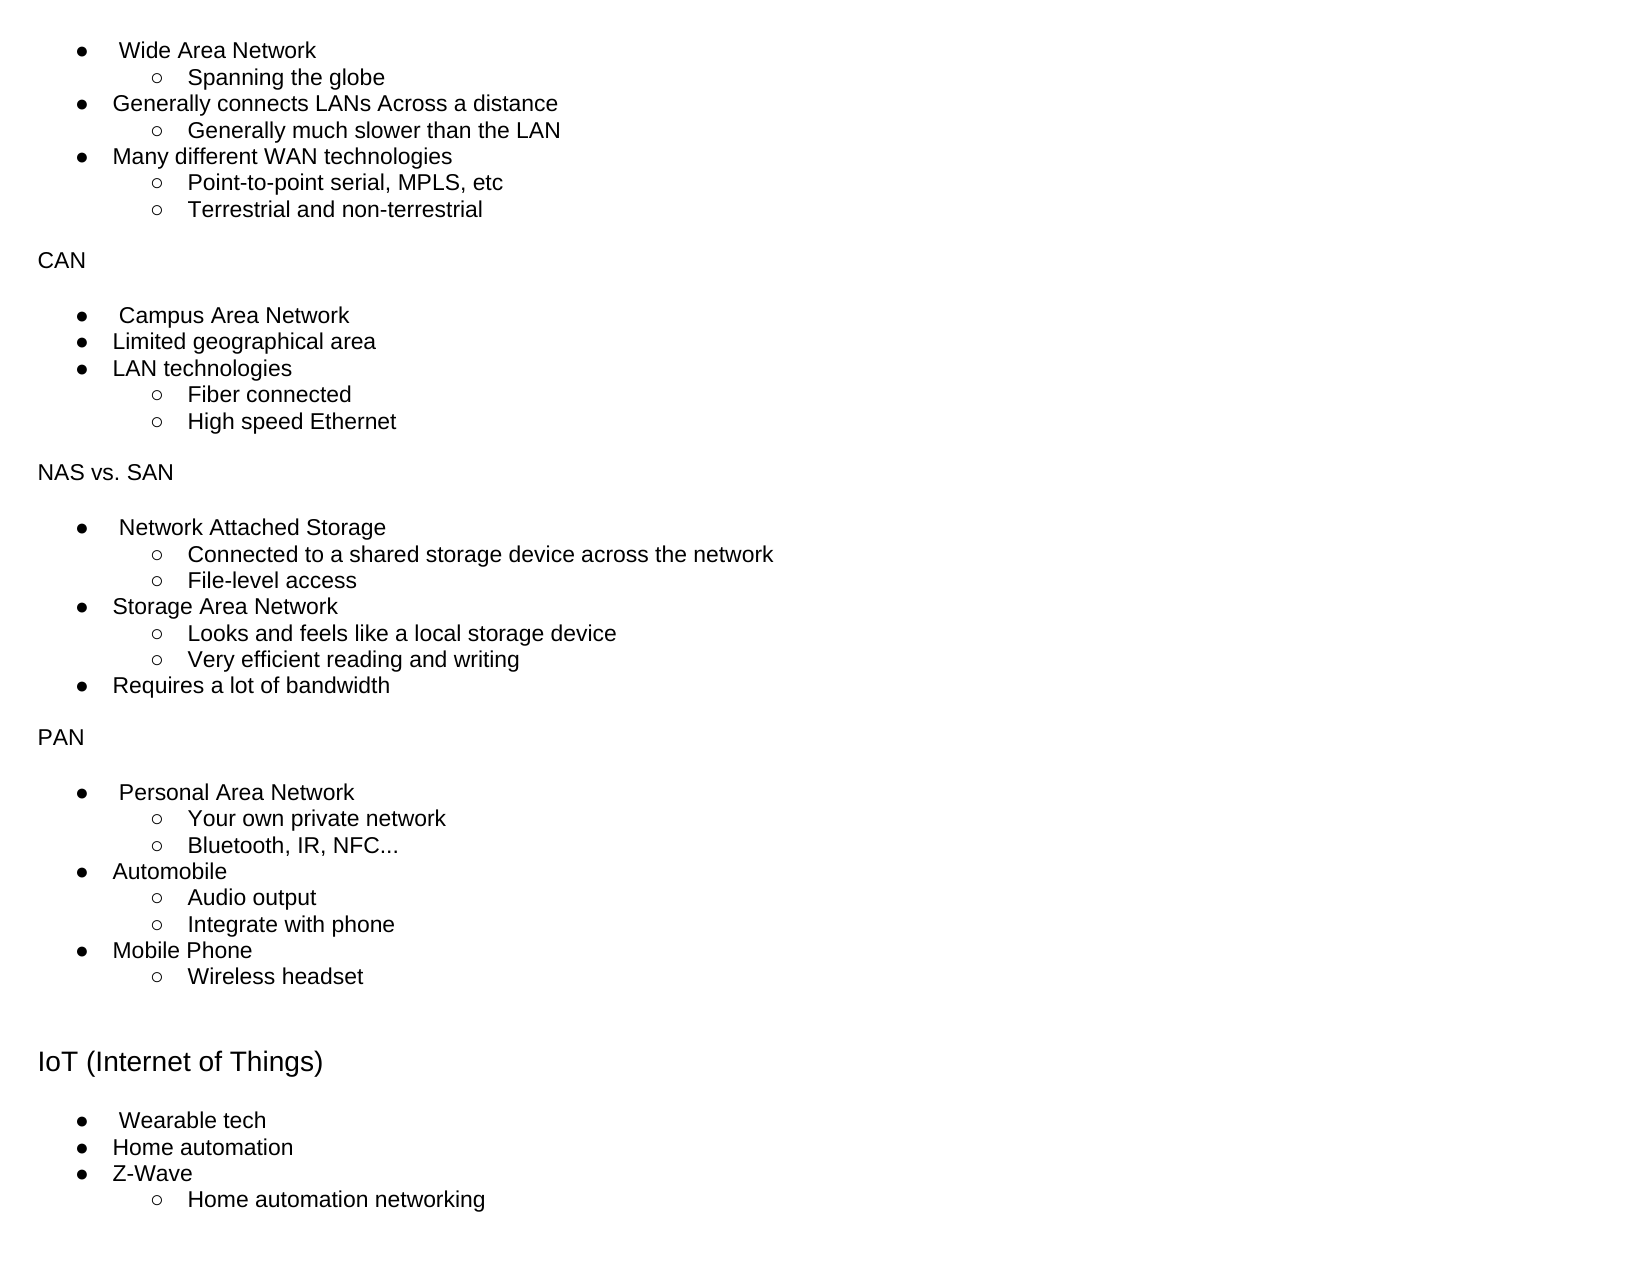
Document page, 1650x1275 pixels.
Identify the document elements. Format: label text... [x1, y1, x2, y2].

list Terrestrial and non-terrestrial [150, 196, 1612, 222]
list Storage Area Network [75, 593, 1612, 619]
list Integrate with phone [150, 911, 1612, 937]
list Automobile [75, 858, 1612, 884]
list Fiber connected [150, 381, 1612, 408]
list Personal Area Network [75, 779, 1612, 805]
list Many different WAN technologies [75, 143, 1612, 169]
list Connected to a shared storage device across the network [150, 541, 1612, 567]
list Bluetooth, IR, NFC... [150, 832, 1612, 858]
list Wearable tech [75, 1107, 1612, 1133]
text IoT (Internet of Things) [37, 1045, 1612, 1077]
list Mobile Phone [75, 937, 1612, 963]
list Wide Area Network [75, 37, 1612, 64]
list Wireless headset [150, 963, 1612, 990]
list Looks and feels like a local storage device [150, 619, 1612, 646]
list Campus Area Network [75, 302, 1612, 328]
list Very efficient reading and writing [150, 646, 1612, 672]
list Z-Wave [75, 1160, 1612, 1186]
list Home automation networking [150, 1186, 1612, 1212]
text NAS vs. SAN [37, 459, 1612, 485]
list Generally much slower than the LAN [150, 117, 1612, 143]
list Requires a lot of bandwidth [75, 672, 1612, 699]
list Point-to-point serial, MPLS, etc [150, 169, 1612, 196]
list File-level access [150, 567, 1612, 593]
list Generally connects LANs Across a distance [75, 90, 1612, 117]
list Audio output [150, 884, 1612, 911]
list Limited geographical area [75, 328, 1612, 355]
text CAN [37, 247, 1612, 273]
list Home automation [75, 1133, 1612, 1160]
list Network Attached Storage [75, 514, 1612, 541]
text PAN [37, 724, 1612, 750]
list Spanning the globe [150, 64, 1612, 90]
list Your own private network [150, 805, 1612, 832]
list High speed Ethernet [150, 408, 1612, 434]
list LAN technologies [75, 355, 1612, 381]
